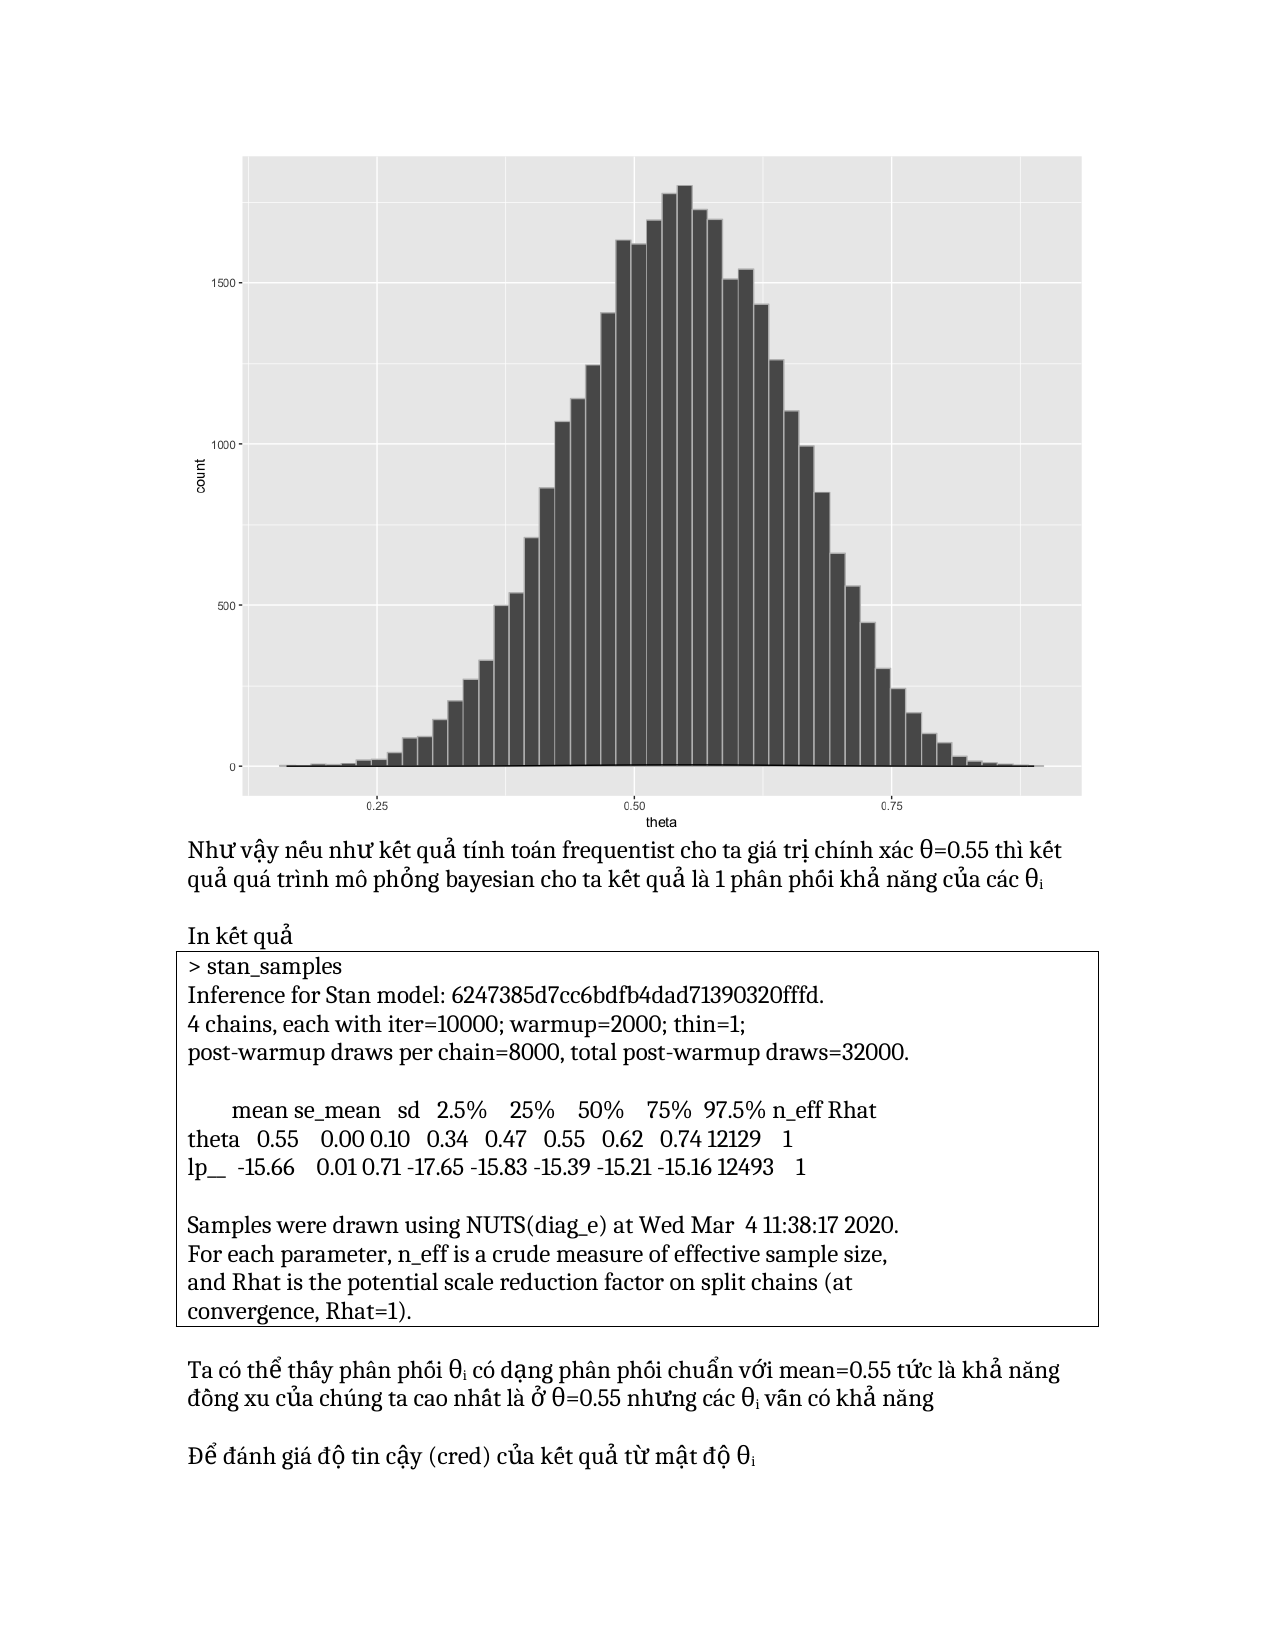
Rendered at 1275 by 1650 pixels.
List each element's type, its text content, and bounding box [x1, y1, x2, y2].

text Ta có thể thấy phân phối θi có dạng phân phối chuẩn với mean=0.55 tức là khả năng đồng xu của chúng ta cao nhất là ở θ=0.55 nhưng các θi vẫn có khả năng [187, 1356, 1087, 1413]
table_header > stan_samples Inference for Stan model: 6247385d7cc6bdfb4dad71390320fffd. 4 chains, each with iter=10000; warmup=2000; thin=1; post-warmup draws per chain=8000, total post-warmup draws=32000. mean se_mean sd 2.5% 25% 50% 75% 97.5% n_eff Rhat theta 0.55 0.00 0.10 0.34 0.47 0.55 0.62 0.74 12129 1 lp__ -15.66 0.01 0.71 -17.65 -15.83 -15.39 -15.21 -15.16 12493 1 Samples were drawn using NUTS(diag_e) at Wed Mar 4 11:38:17 2020. For each parameter, n_eff is a crude measure of effective sample size, and Rhat is the potential scale reduction factor on split chains (at convergence, Rhat=1). [177, 952, 1098, 1326]
picture [187, 150, 1088, 836]
text Để đánh giá độ tin cậy (cred) của kết quả từ mật độ θi [187, 1442, 1087, 1471]
text In kết quả [187, 922, 1087, 951]
text Như vậy nếu như kết quả tính toán frequentist cho ta giá trị chính xác θ=0.55 thì kết quả quá trình mô phỏng bayesian cho ta kết quả là 1 phân phối khả năng của các θi [187, 836, 1087, 893]
